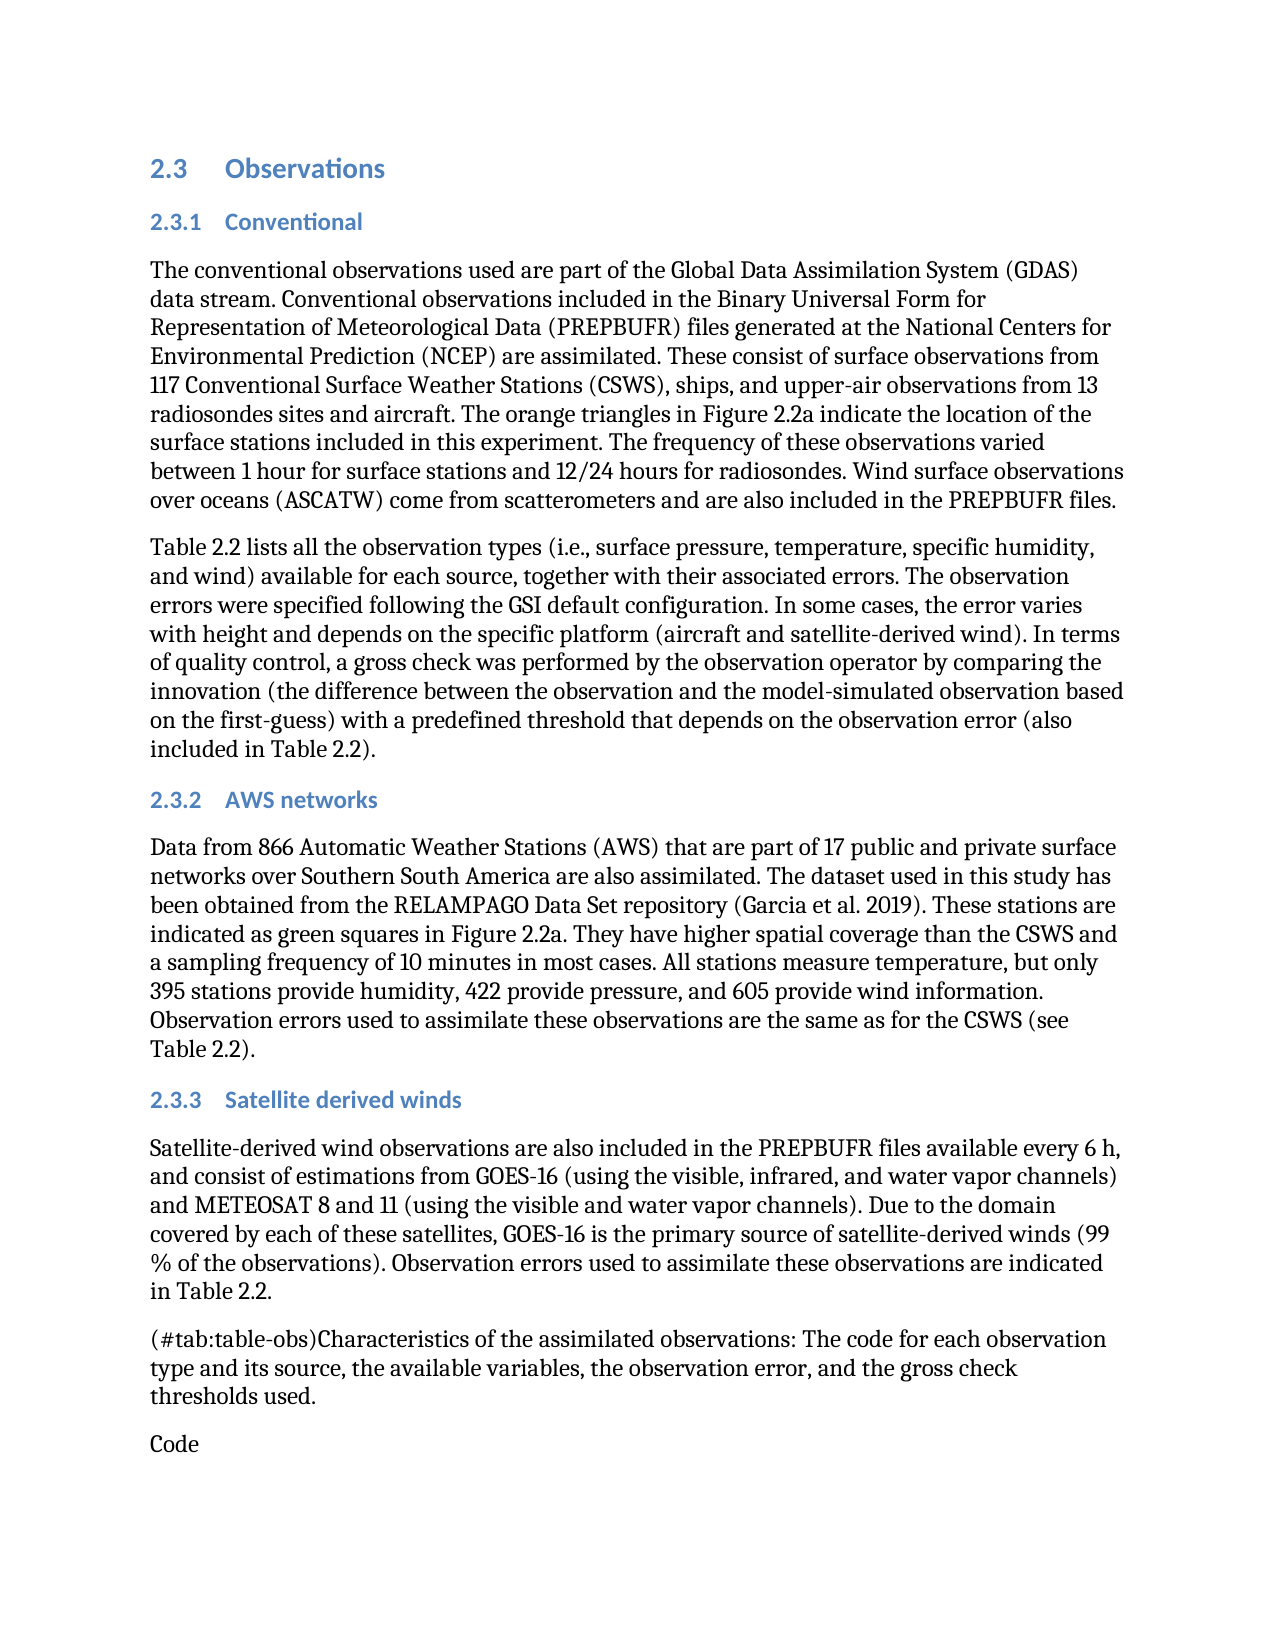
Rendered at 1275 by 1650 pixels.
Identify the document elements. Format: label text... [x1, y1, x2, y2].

text Data from 866 Automatic Weather Stations (AWS) that are part of 17 public and private surface networks over Southern South America are also assimilated. The dataset used in this study has been obtained from the RELAMPAGO Data Set repository (Garcia et al. 2019). These stations are indicated as green squares in Figure 2.2a. They have higher spatial coverage than the CSWS and a sampling frequency of 10 minutes in most cases. All stations measure temperature, but only 395 stations provide humidity, 422 provide pressure, and 605 provide wind information. Observation errors used to assimilate these observations are the same as for the CSWS (see Table 2.2). [150, 833, 1125, 1063]
text Table 2.2 lists all the observation types (i.e., surface pressure, temperature, specific humidity, and wind) available for each source, together with their associated errors. The observation errors were specified following the GSI default configuration. In some cases, the error varies with height and depends on the specific platform (aircraft and satellite-derived wind). In terms of quality control, a gross check was performed by the observation operator by comparing the innovation (the difference between the observation and the model-simulated observation based on the first-guess) with a predefined threshold that depends on the observation error (also included in Table 2.2). [150, 533, 1125, 763]
text (#tab:table-obs)Characteristics of the assimilated observations: The code for each observation type and its source, the available variables, the observation error, and the gross check thresholds used. [150, 1325, 1125, 1411]
text The conventional observations used are part of the Global Data Assimilation System (GDAS) data stream. Conventional observations included in the Binary Universal Form for Representation of Meteorological Data (PREPBUFR) files generated at the National Centers for Environmental Prediction (NCEP) are assimilated. These consist of surface observations from 117 Conventional Surface Weather Stations (CSWS), ships, and upper-air observations from 13 radiosondes sites and aircraft. The orange triangles in Figure 2.2a indicate the location of the surface stations included in this experiment. The frequency of these observations varied between 1 hour for surface stations and 12/24 hours for radiosondes. Wind surface observations over oceans (ASCATW) come from scatterometers and are also included in the PREPBUFR files. [150, 256, 1125, 514]
subtitle 2.3 Observations [150, 150, 1125, 186]
text Code [150, 1430, 1125, 1458]
subtitle 2.3.1 Conventional [150, 206, 1125, 237]
subtitle 2.3.2 AWS networks [150, 784, 1125, 814]
subtitle 2.3.3 Satellite derived winds [150, 1084, 1125, 1115]
text Satellite-derived wind observations are also included in the PREPBUFR files available every 6 h, and consist of estimations from GOES-16 (using the visible, infrared, and water vapor channels) and METEOSAT 8 and 11 (using the visible and water vapor channels). Due to the domain covered by each of these satellites, GOES-16 is the primary source of satellite-derived winds (99 % of the observations). Observation errors used to assimilate these observations are indicated in Table 2.2. [150, 1133, 1125, 1306]
